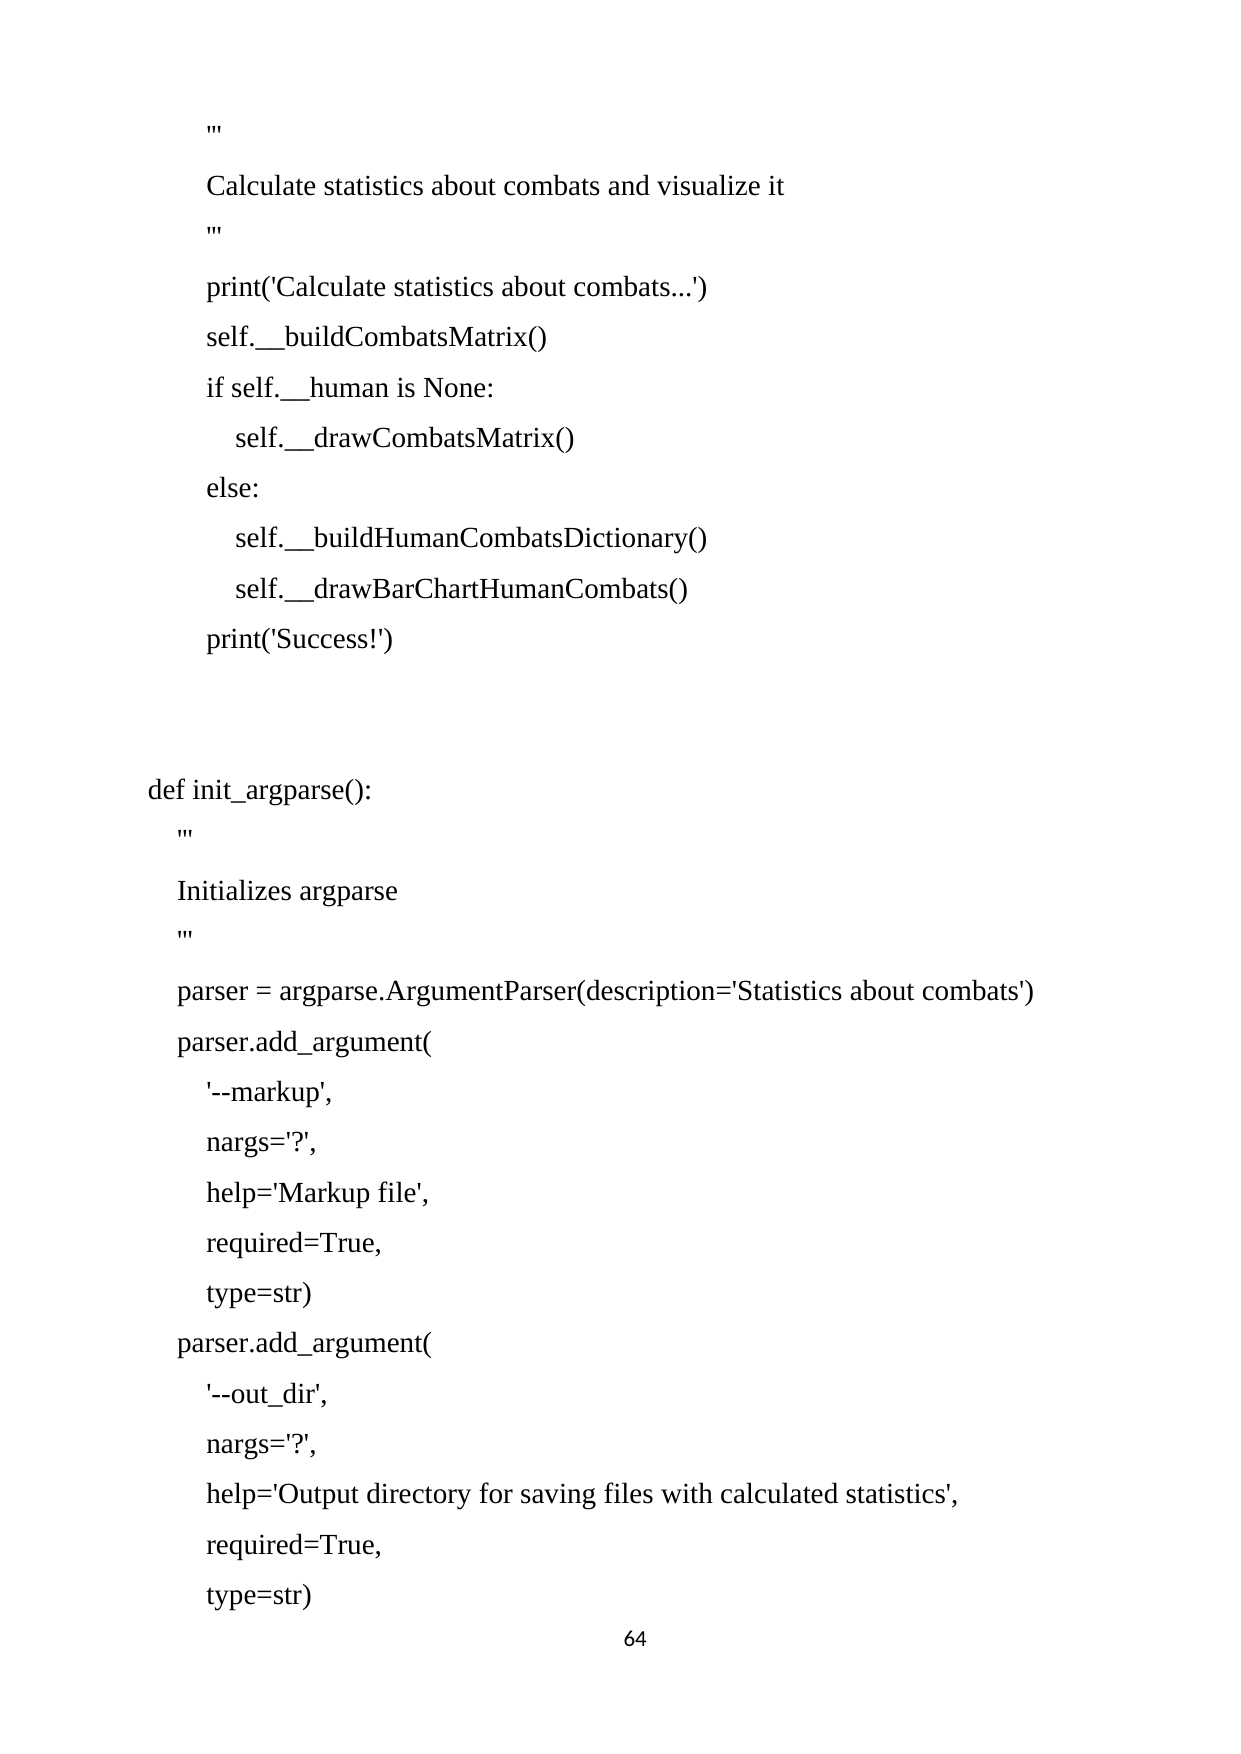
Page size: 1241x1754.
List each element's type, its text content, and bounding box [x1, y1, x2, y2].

text ''' [148, 822, 1122, 856]
text required=True, [148, 1225, 1122, 1258]
text parser.add_argument( [148, 1326, 1122, 1359]
text print('Success!') [148, 621, 1122, 655]
text self.__drawCombatsMatrix() [148, 420, 1122, 453]
text type=str) [148, 1577, 1122, 1611]
text Calculate statistics about combats and visualize it [148, 168, 1122, 202]
text '--out_dir', [148, 1376, 1122, 1409]
text print('Calculate statistics about combats...') [148, 269, 1122, 303]
text nargs='?', [148, 1426, 1122, 1460]
text nargs='?', [148, 1124, 1122, 1158]
text help='Output directory for saving files with calculated statistics', [148, 1477, 1122, 1510]
text else: [148, 470, 1122, 504]
text if self.__human is None: [148, 370, 1122, 403]
text parser = argparse.ArgumentParser(description='Statistics about combats') [148, 973, 1122, 1007]
text '--markup', [148, 1074, 1122, 1108]
text self.__buildCombatsMatrix() [148, 319, 1122, 353]
text ''' [148, 923, 1122, 957]
text def init_argparse(): [148, 772, 1122, 806]
text Initializes argparse [148, 873, 1122, 906]
text self.__buildHumanCombatsDictionary() [148, 521, 1122, 554]
text ''' [148, 219, 1122, 252]
text required=True, [148, 1527, 1122, 1560]
text self.__drawBarChartHumanCombats() [148, 571, 1122, 604]
text help='Markup file', [148, 1175, 1122, 1208]
text type=str) [148, 1275, 1122, 1309]
text parser.add_argument( [148, 1024, 1122, 1057]
text ''' [148, 118, 1122, 152]
